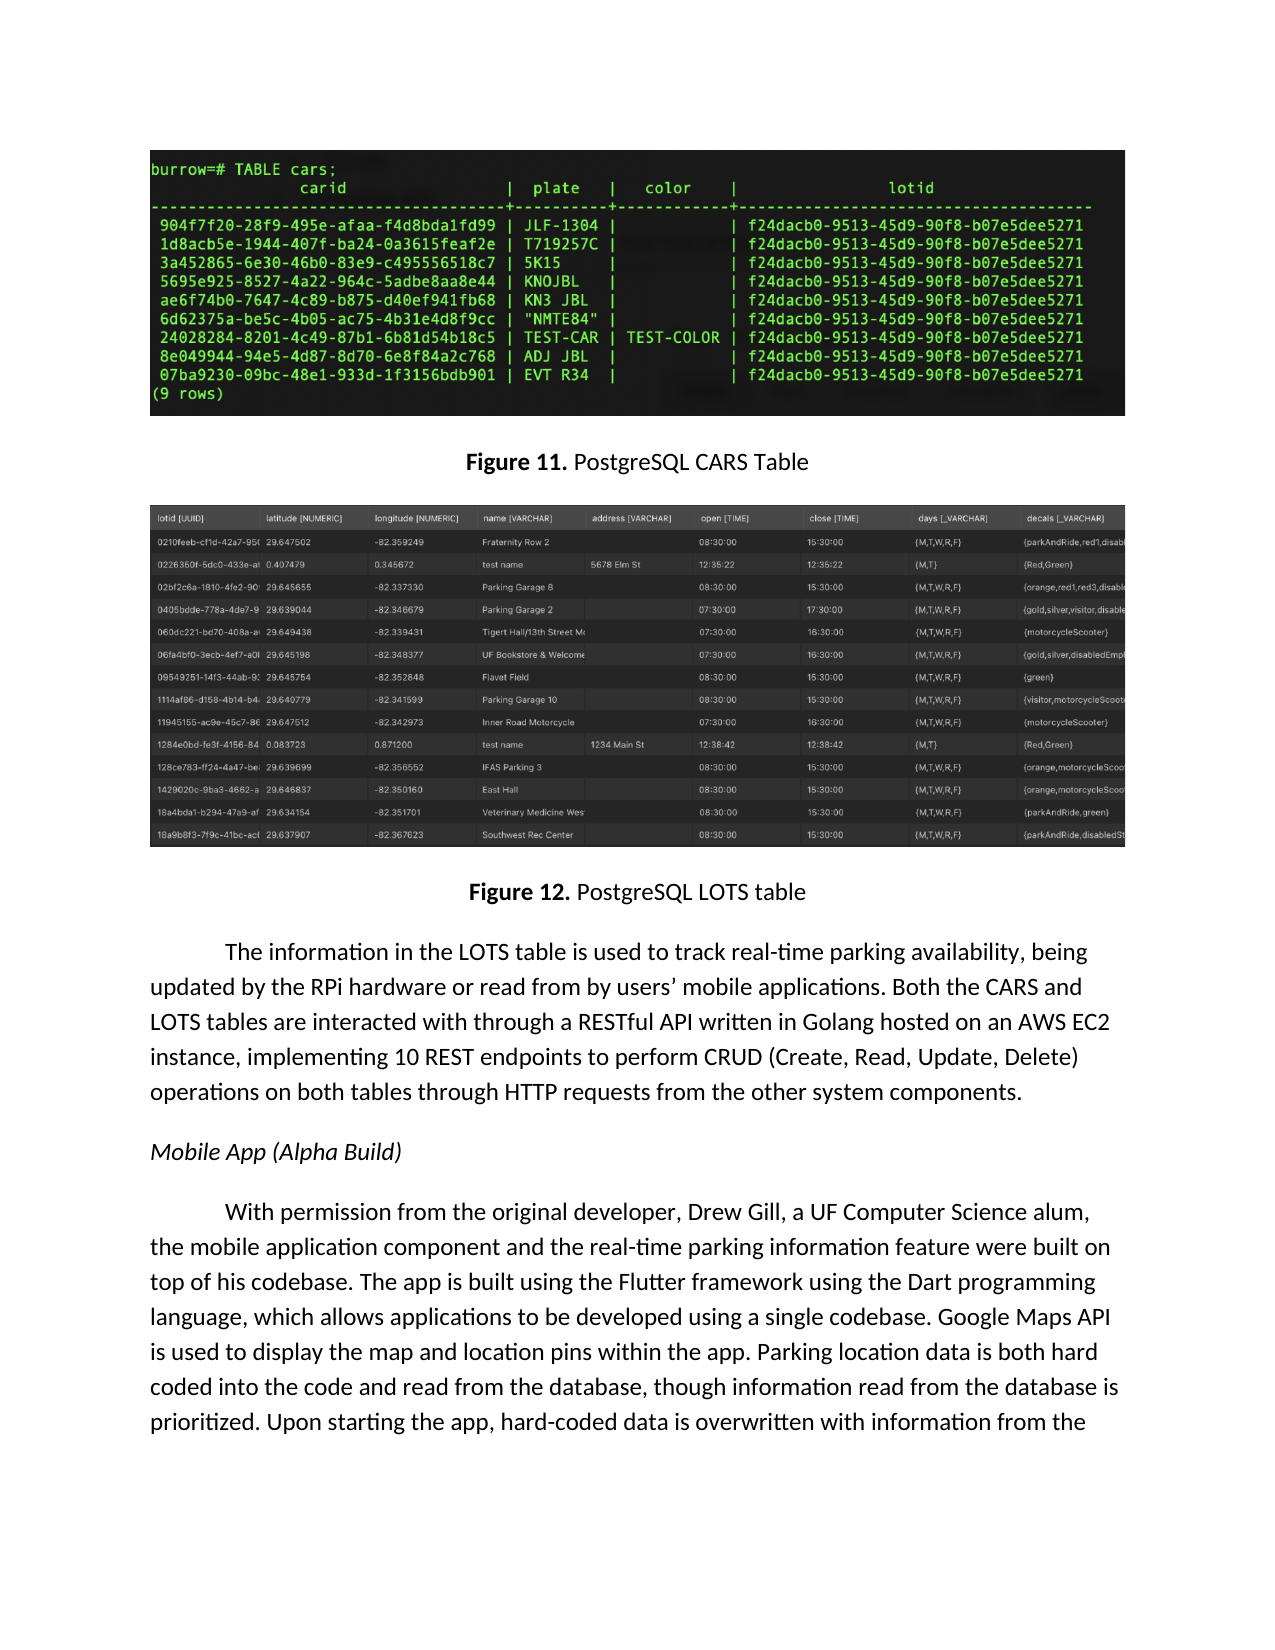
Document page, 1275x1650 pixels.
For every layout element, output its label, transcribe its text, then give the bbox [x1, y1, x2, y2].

picture [150, 505, 1125, 847]
text The information in the LOTS table is used to track real-time parking availability, being updated by the RPi hardware or read from by users’ mobile applications. Both the CARS and LOTS tables are interacted with through a RESTful API written in Golang hosted on an AWS EC2 instance, implementing 10 REST endpoints to perform CRUD (Create, Read, Update, Delete) operations on both tables through HTTP requests from the other system components. [150, 936, 1125, 1107]
picture [150, 150, 1125, 416]
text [150, 1196, 1125, 1437]
text Figure 11. PostgreSQL CARS Table [150, 446, 1125, 476]
text Figure 12. PostgreSQL LOTS table [150, 876, 1125, 907]
text Mobile App (Alpha Build) [150, 1136, 1125, 1167]
